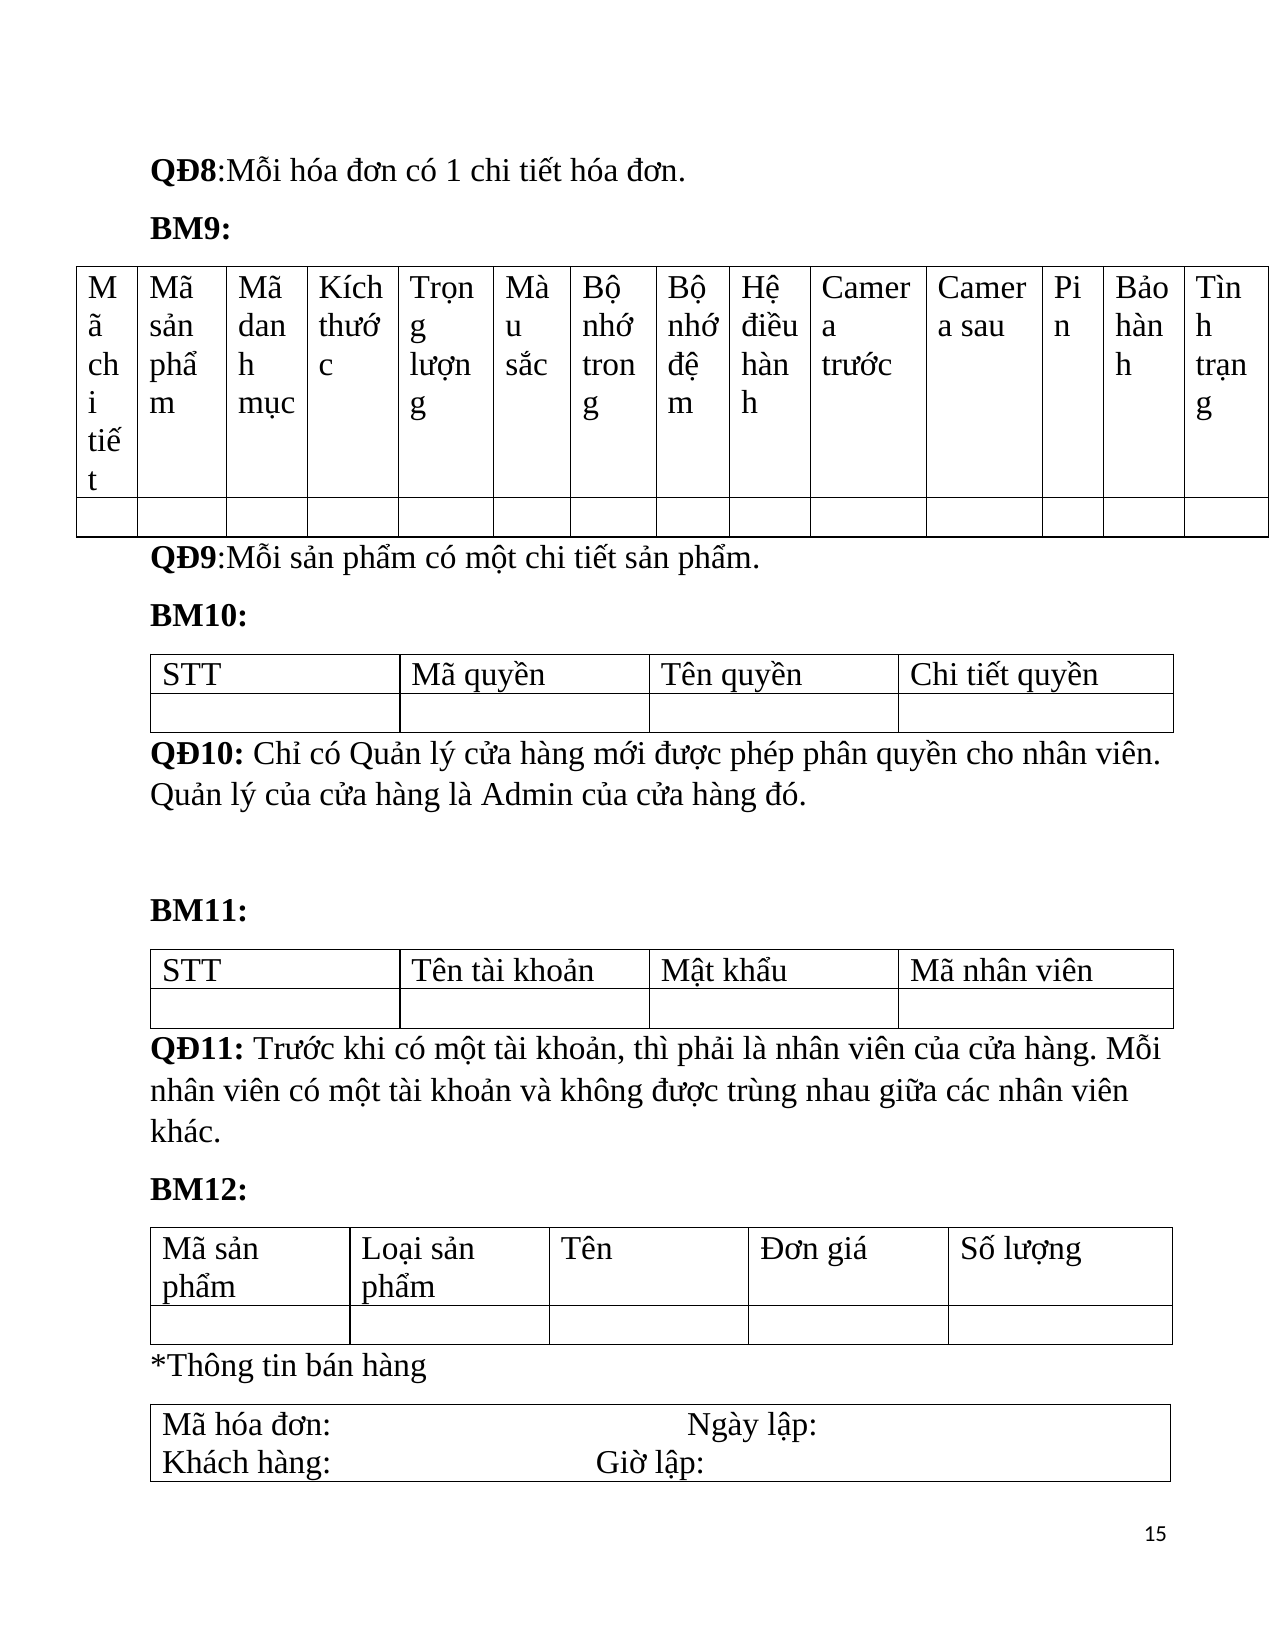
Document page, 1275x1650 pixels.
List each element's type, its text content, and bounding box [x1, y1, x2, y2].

table_cell [650, 989, 898, 1027]
table_header Chi tiết quyền [899, 655, 1173, 693]
table_header STT [151, 655, 399, 693]
table_header Mã sản phẩm [138, 267, 226, 497]
text QĐ11: Trước khi có một tài khoản, thì phải là nhân viên của cửa hàng. Mỗi nhân viên có một tài khoản và không được trùng nhau giữa các nhân viên khác. [150, 1029, 1167, 1149]
table_cell [749, 1306, 948, 1344]
table_header Số lượng [949, 1228, 1172, 1305]
table_header Đơn giá [749, 1228, 948, 1305]
table_cell [351, 1306, 549, 1344]
table_cell [399, 498, 493, 536]
table_cell [550, 1306, 748, 1344]
table_cell [927, 498, 1042, 536]
table_header Mã quyền [401, 655, 649, 693]
table_cell [899, 989, 1173, 1027]
table_header Bộ nhớ đệm [657, 267, 729, 497]
table_cell [151, 1306, 349, 1344]
table_header Mã nhân viên [899, 950, 1173, 988]
table_cell [650, 694, 898, 732]
table_header Camera sau [927, 267, 1042, 497]
table_cell [151, 694, 399, 732]
table_header Camera trước [811, 267, 926, 497]
table_header Mật khẩu [650, 950, 898, 988]
table_cell [151, 989, 399, 1027]
table_cell [657, 498, 729, 536]
table_header Kích thước [308, 267, 398, 497]
table_header Hệ điều hành [730, 267, 810, 497]
table_cell [227, 498, 307, 536]
table_cell [899, 694, 1173, 732]
table_header Pin [1043, 267, 1103, 497]
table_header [151, 1405, 1170, 1481]
text QĐ9:Mỗi sản phẩm có một chi tiết sản phẩm. [150, 538, 1167, 576]
table_header Mã chi tiết [77, 267, 137, 497]
table_cell [1104, 498, 1184, 536]
table_cell [401, 694, 649, 732]
table_header Bộ nhớ trong [571, 267, 656, 497]
table_cell [811, 498, 926, 536]
text BM10: [150, 596, 1167, 634]
table_header Mã sản phẩm [151, 1228, 349, 1305]
table_header Tình trạng [1185, 267, 1268, 497]
text *Thông tin bán hàng [150, 1345, 1167, 1384]
table_header Trọng lượng [399, 267, 493, 497]
table_cell [77, 498, 137, 536]
text QĐ8:Mỗi hóa đơn có 1 chi tiết hóa đơn. [150, 150, 1167, 188]
table_cell [401, 989, 649, 1027]
table_cell [308, 498, 398, 536]
table_header Tên quyền [650, 655, 898, 693]
table_cell [138, 498, 226, 536]
table_cell [571, 498, 656, 536]
text BM9: [150, 208, 1167, 246]
text QĐ10: Chỉ có Quản lý cửa hàng mới được phép phân quyền cho nhân viên. Quản lý của cửa hàng là Admin của cửa hàng đó. [150, 733, 1167, 813]
table_cell [730, 498, 810, 536]
table_header STT [151, 950, 399, 988]
table_header Tên [550, 1228, 748, 1305]
text BM12: [150, 1169, 1167, 1208]
table_cell [494, 498, 570, 536]
table_header Mã danh mục [227, 267, 307, 497]
table_cell [949, 1306, 1172, 1344]
table_header Loại sản phẩm [351, 1228, 549, 1305]
table_header Màu sắc [494, 267, 570, 497]
text BM11: [150, 891, 1167, 929]
table_header Tên tài khoản [401, 950, 649, 988]
table_header Bảo hành [1104, 267, 1184, 497]
table_cell [1043, 498, 1103, 536]
table_cell [1185, 498, 1268, 536]
